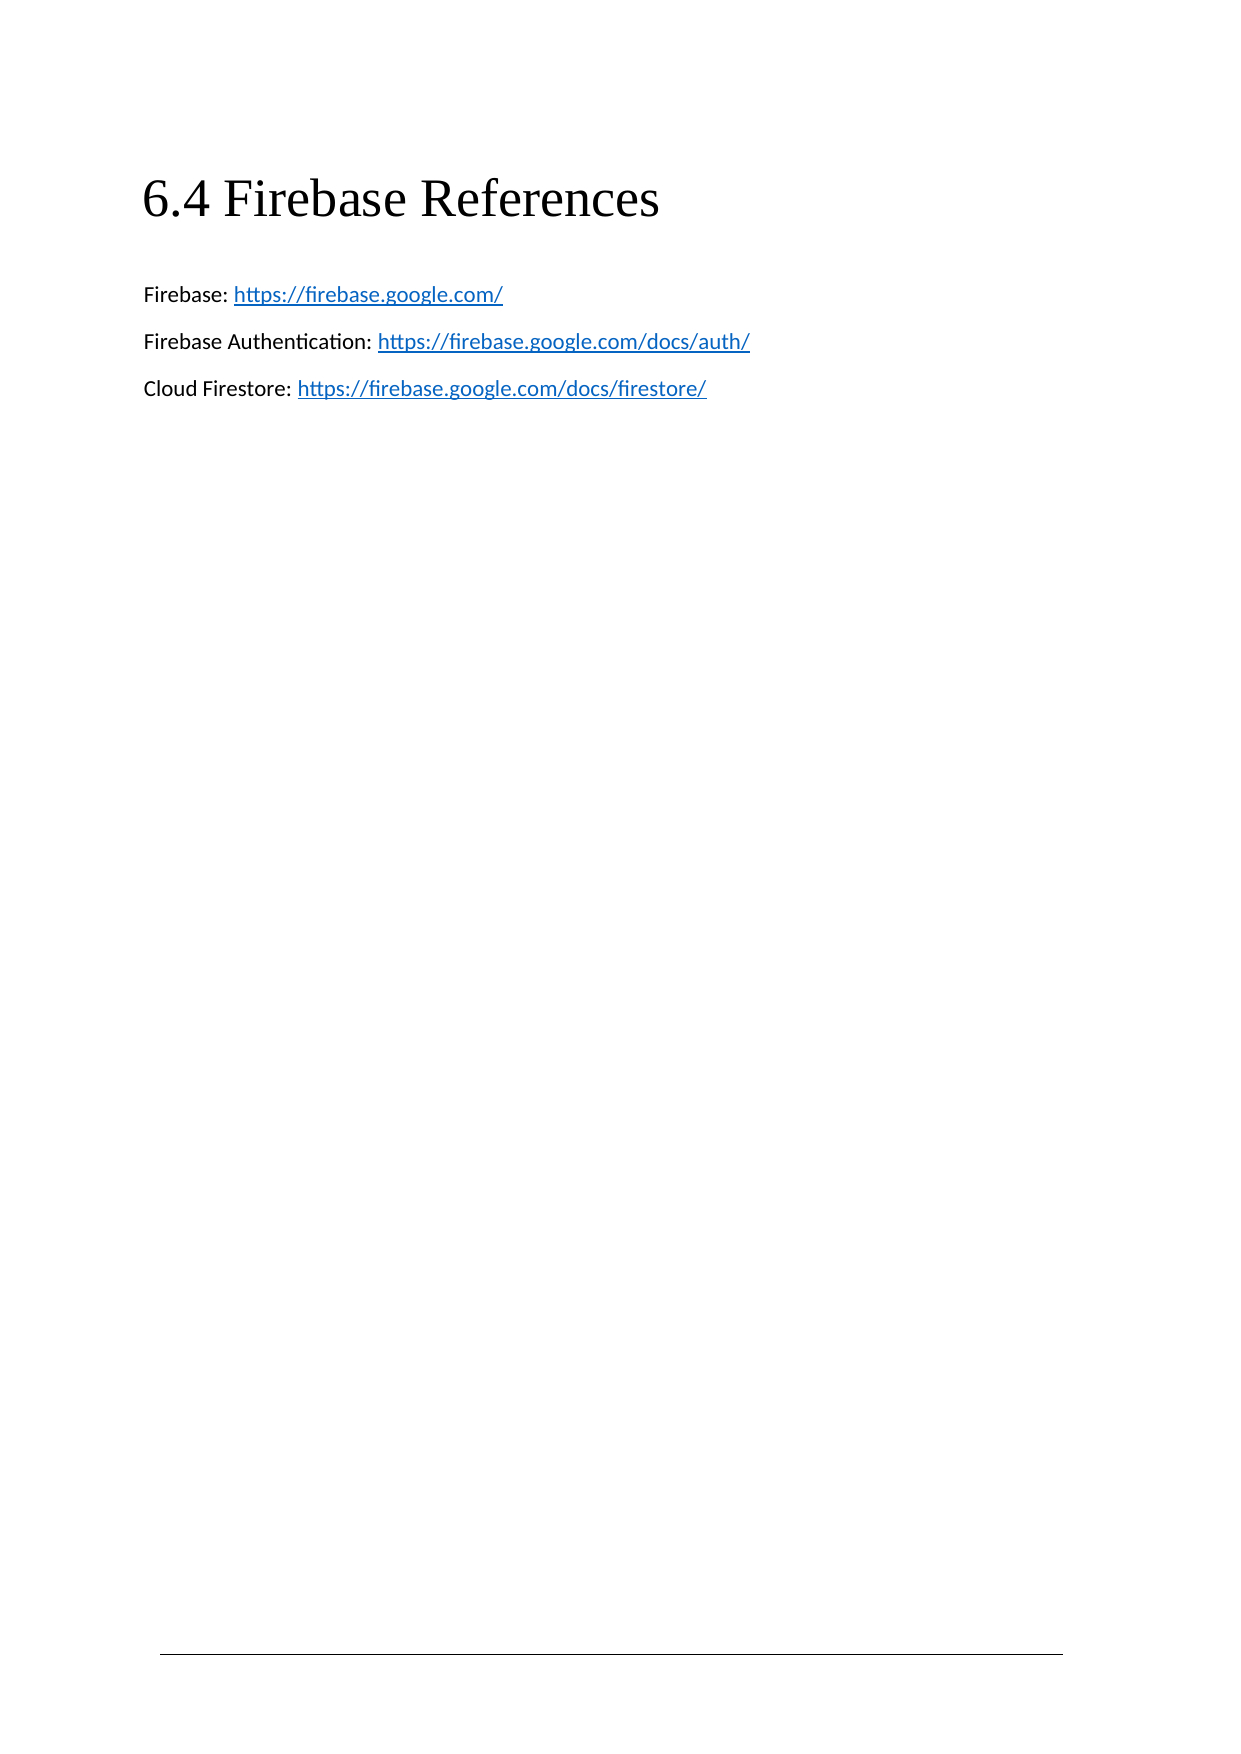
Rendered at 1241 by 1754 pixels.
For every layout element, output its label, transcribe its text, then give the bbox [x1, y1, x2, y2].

text Cloud Firestore: https://firebase.google.com/docs/firestore/ [144, 374, 1179, 402]
text Firebase: https://firebase.google.com/ [144, 280, 1179, 308]
subtitle 6.4 Firebase References [142, 166, 1179, 228]
text Firebase Authentication: https://firebase.google.com/docs/auth/ [144, 327, 1179, 355]
